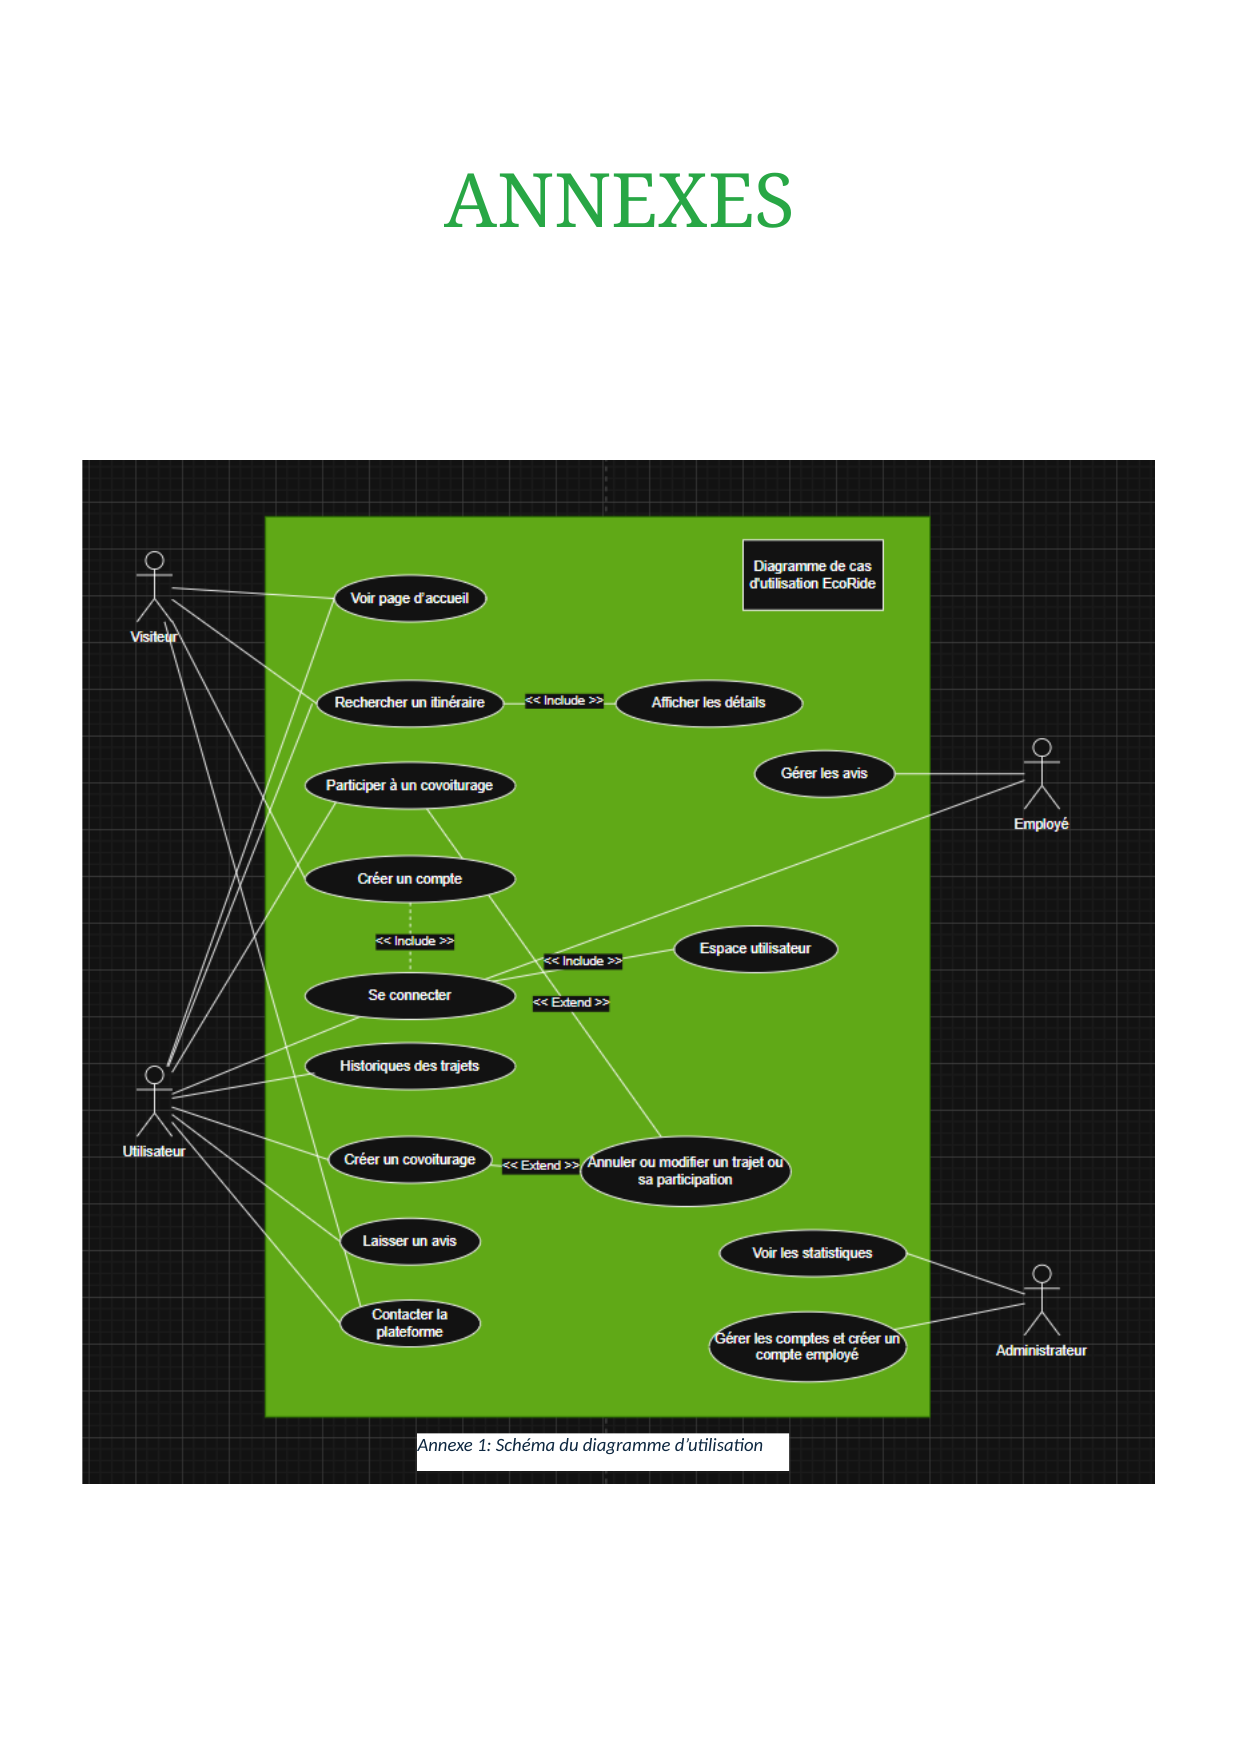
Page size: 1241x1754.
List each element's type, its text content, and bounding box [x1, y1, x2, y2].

subtitle ANNEXES [148, 148, 1093, 250]
picture [82, 460, 1155, 1484]
